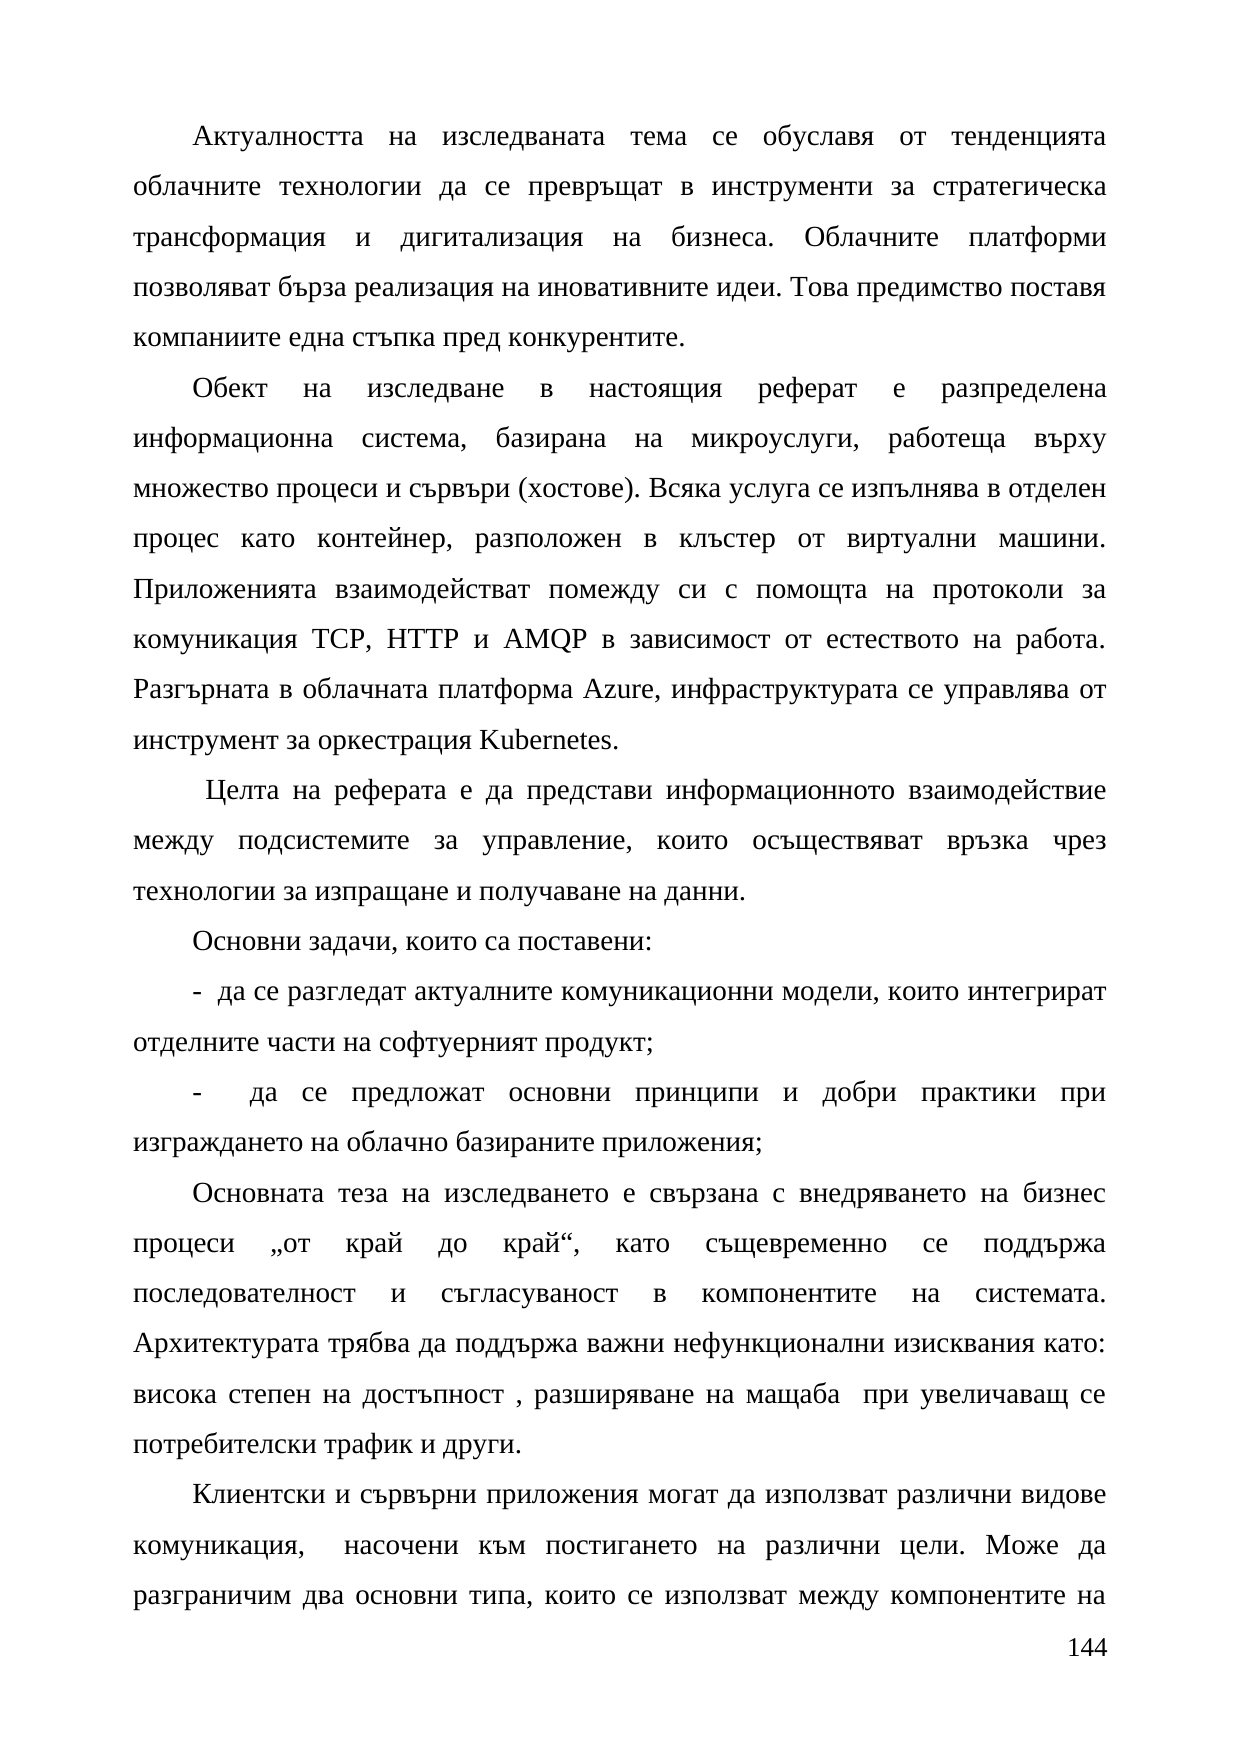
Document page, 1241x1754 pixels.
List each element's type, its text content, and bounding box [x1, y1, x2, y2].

text Обект на изследване в настоящия реферат е разпределена информационна система, базиранa на микроуслуги, работеща върху множество процеси и сървъри (хостове). Всяка услуга се изпълнява в отделен процес като контейнер, разположен в клъстер от виртуални машини. Приложенията взаимодействат помежду си с помощта на протоколи за комуникация TCP, HTTP и AMQP в зависимост от естеството на работа. Разгърната в облачната платформа Azure, инфраструктурата се управлява от инструмент за оркестрация Kubernetes. [133, 370, 1107, 755]
text Основната теза на изследването е свързана с внедряването на бизнес процеси „от край до край“, като същевременно се поддържа последователност и съгласуваност в компонентите на системата. Архитектурата трябва да поддържа важни нефункционални изисквания като: висока степен на достъпност , разширяване на мащаба при увеличаващ се потребителски трафик и други. [133, 1175, 1107, 1460]
text Основни задачи, които са поставени: [133, 923, 1107, 957]
text Актуалността на изследваната тема се обуславя от тенденцията облачните технологии да се превръщат в инструменти за стратегическа трансформация и дигитализация на бизнеса. Облачните платформи позволяват бърза реализация на иновативните идеи. Това предимство поставя компаниите една стъпка пред конкурентите. [133, 118, 1107, 353]
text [133, 1477, 1107, 1611]
text - да се разгледат актуалните комуникационни модели, които интегрират отделните части на софтуерният продукт; [133, 973, 1107, 1057]
text - да се предложат основни принципи и добри практики при изграждането на облачно базираните приложения; [133, 1074, 1107, 1158]
text Целта на реферата е да представи информационното взаимодействие между подсистемите за управление, които осъществяват връзка чрез технологии за изпращане и получаване на данни. [133, 772, 1107, 906]
